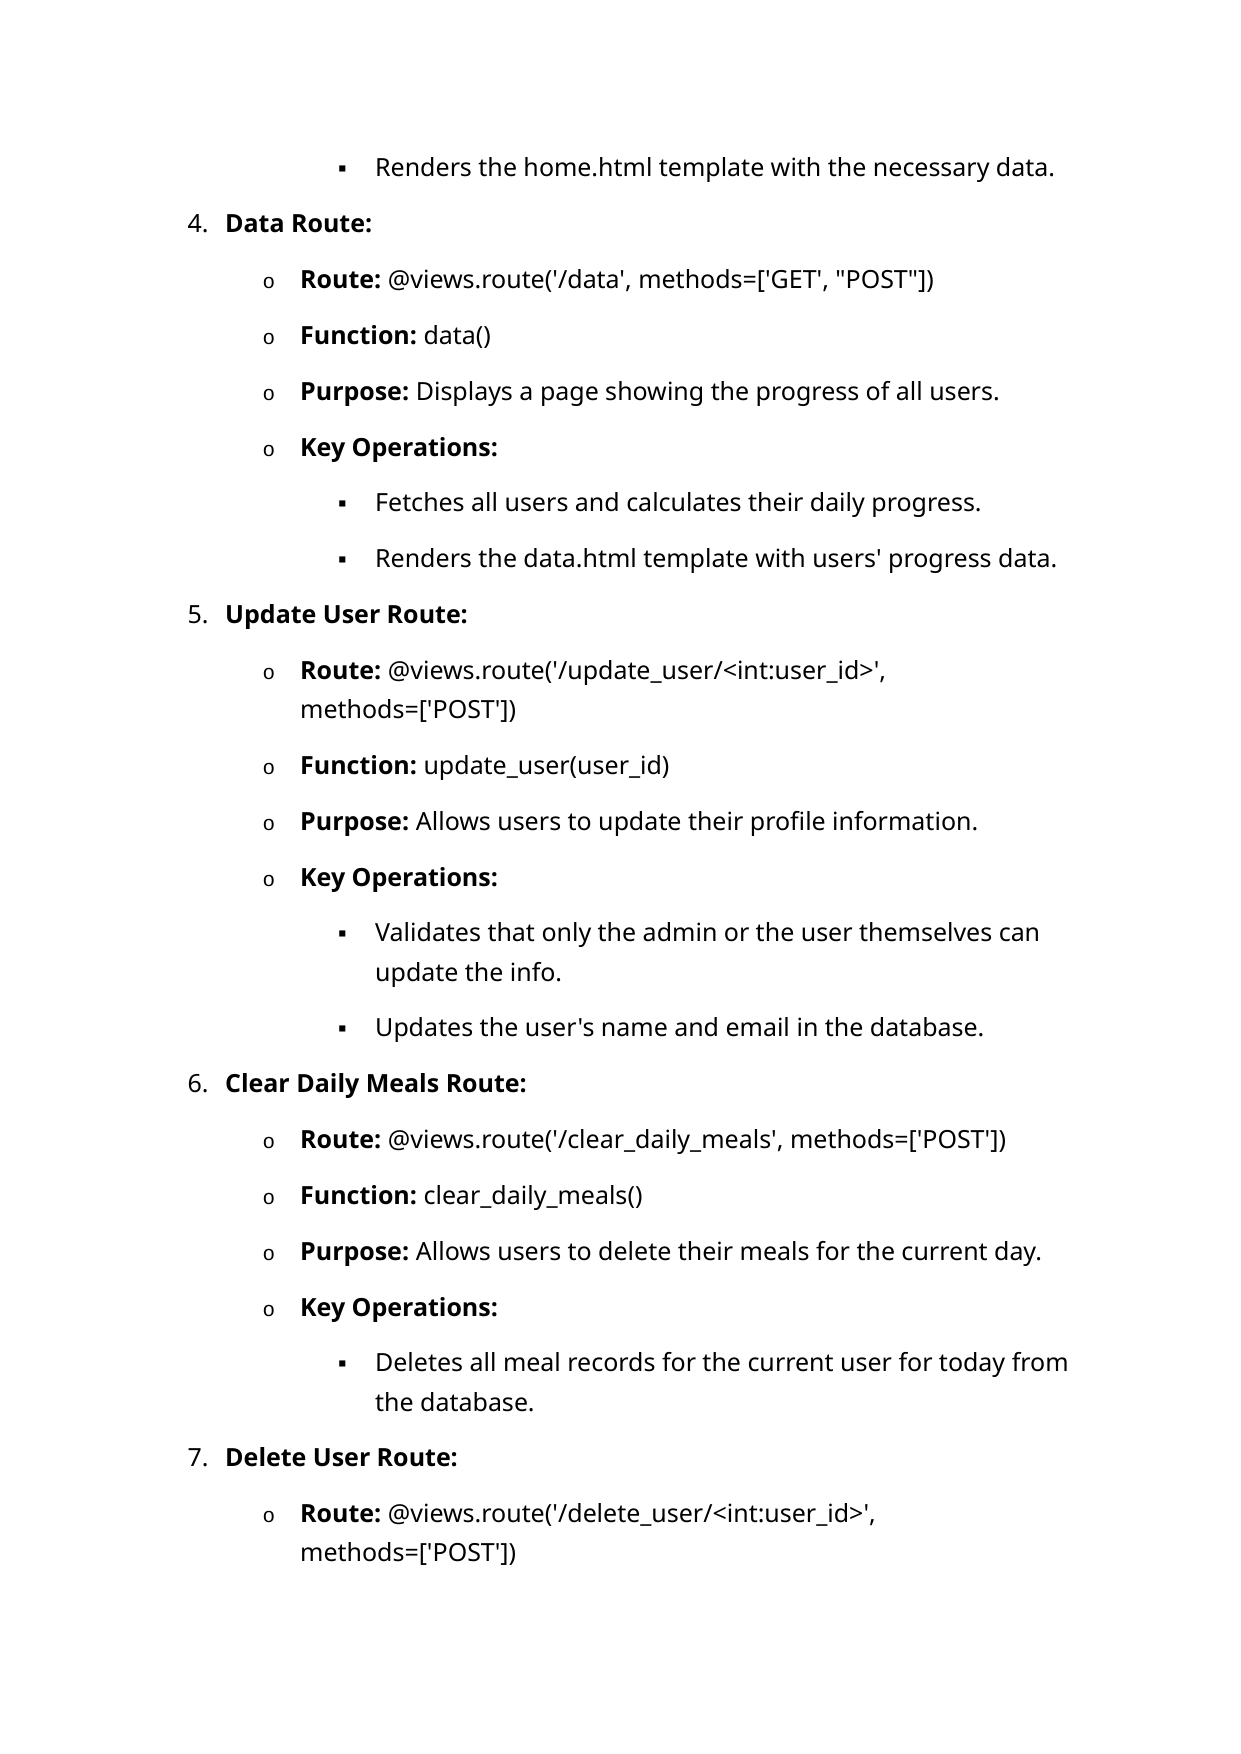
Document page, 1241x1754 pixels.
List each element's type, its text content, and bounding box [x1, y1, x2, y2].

list Fetches all users and calculates their daily progress. [337, 485, 1090, 519]
list Route: @views.route('/update_user/<int:user_id>', methods=['POST']) [262, 652, 1090, 726]
list Purpose: Displays a page showing the progress of all users. [262, 373, 1090, 407]
list Key Operations: [262, 1289, 1090, 1323]
list Function: data() [262, 317, 1090, 352]
list Purpose: Allows users to delete their meals for the current day. [262, 1233, 1090, 1267]
list Route: @views.route('/clear_daily_meals', methods=['POST']) [262, 1122, 1090, 1156]
list Update User Route: [187, 597, 1090, 631]
list Key Operations: [262, 859, 1090, 893]
list Deletes all meal records for the current user for today from the database. [337, 1345, 1090, 1418]
list Renders the home.html template with the necessary data. [337, 150, 1090, 184]
list Purpose: Allows users to update their profile information. [262, 803, 1090, 837]
list Route: @views.route('/delete_user/<int:user_id>', methods=['POST']) [262, 1496, 1090, 1569]
list Delete User Route: [187, 1440, 1090, 1474]
list Renders the data.html template with users' progress data. [337, 541, 1090, 575]
list Validates that only the admin or the user themselves can update the info. [337, 915, 1090, 988]
list Clear Daily Meals Route: [187, 1066, 1090, 1100]
list Key Operations: [262, 429, 1090, 463]
list Function: update_user(user_id) [262, 747, 1090, 782]
list Updates the user's name and email in the database. [337, 1010, 1090, 1044]
list Function: clear_daily_meals() [262, 1177, 1090, 1212]
list Data Route: [187, 206, 1090, 240]
list Route: @views.route('/data', methods=['GET', "POST"]) [262, 262, 1090, 296]
